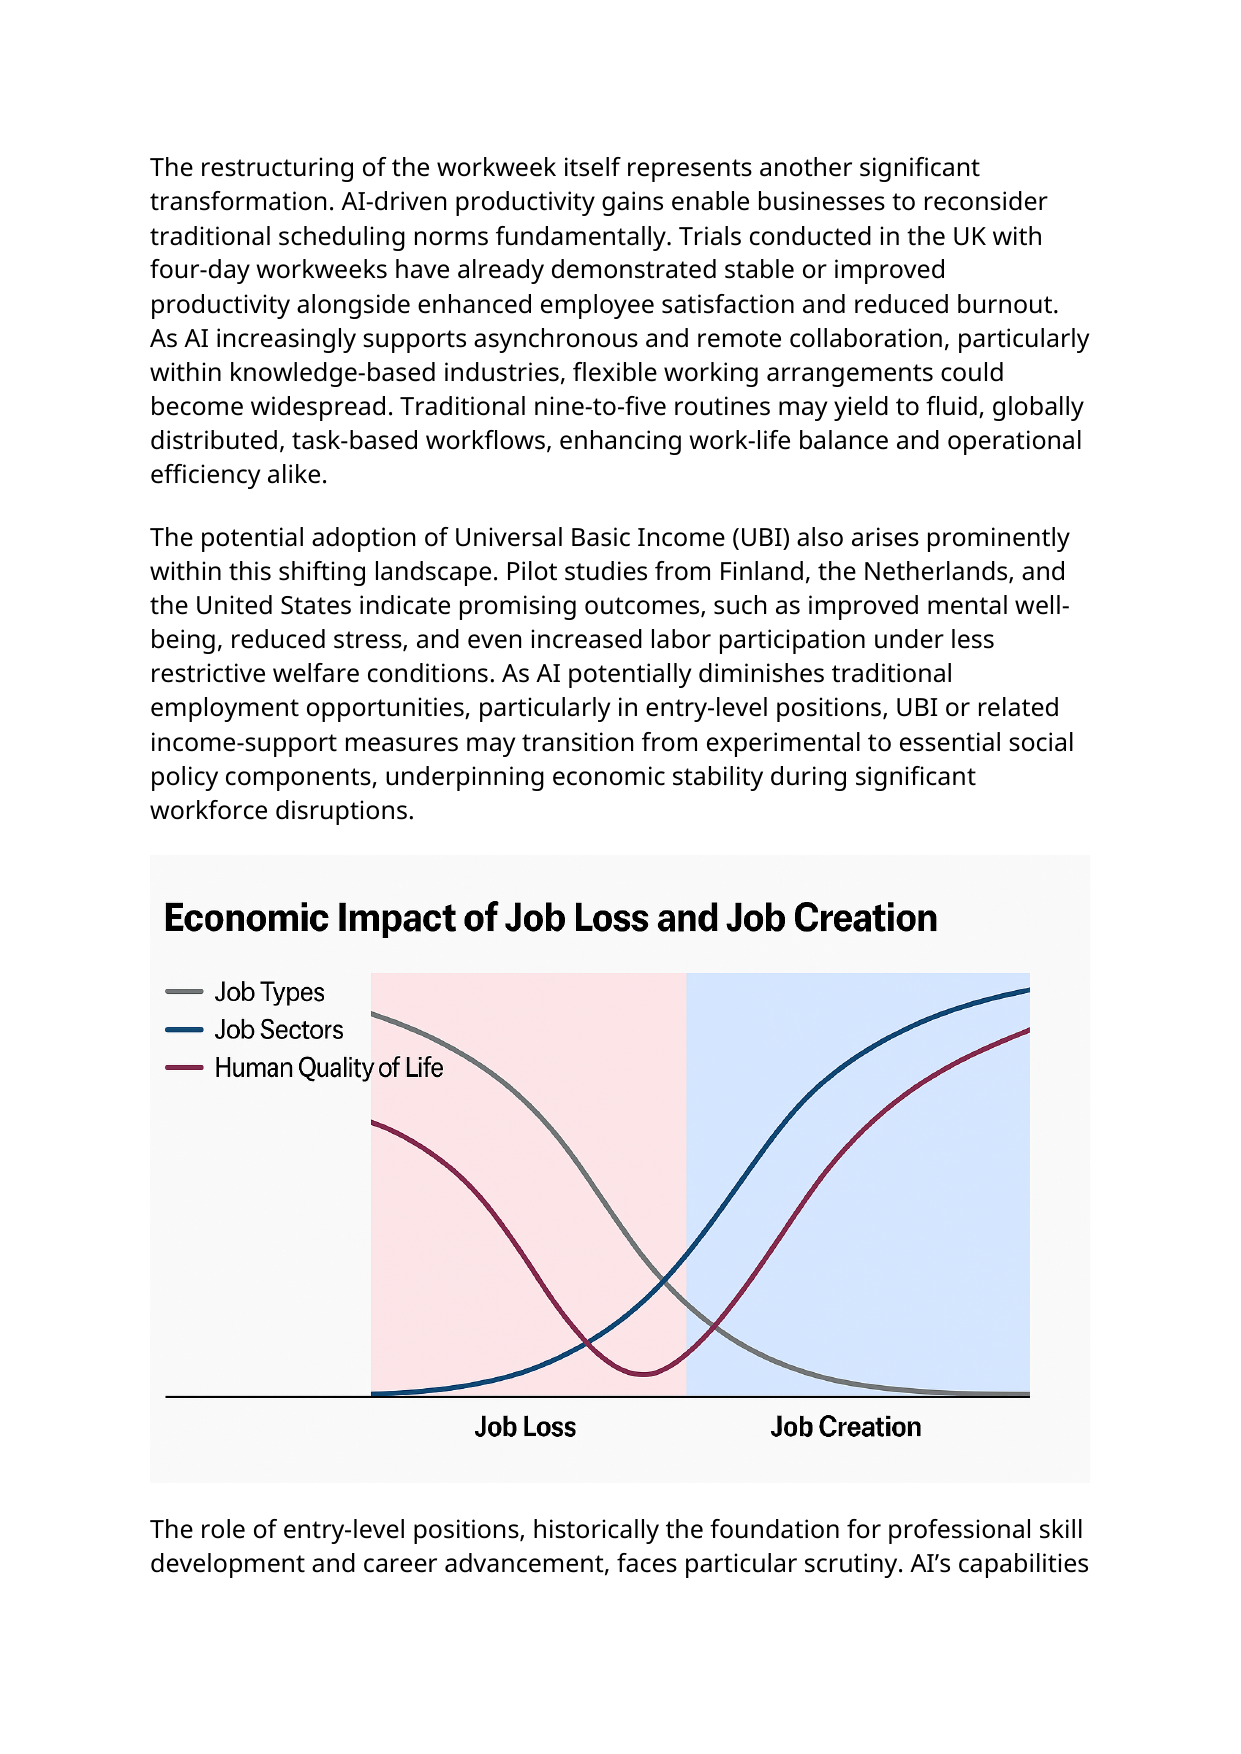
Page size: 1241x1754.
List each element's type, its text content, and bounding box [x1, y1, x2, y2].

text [150, 1512, 1090, 1580]
picture [150, 855, 1091, 1483]
text The potential adoption of Universal Basic Income (UBI) also arises prominently within this shifting landscape. Pilot studies from Finland, the Netherlands, and the United States indicate promising outcomes, such as improved mental well-being, reduced stress, and even increased labor participation under less restrictive welfare conditions. As AI potentially diminishes traditional employment opportunities, particularly in entry-level positions, UBI or related income-support measures may transition from experimental to essential social policy components, underpinning economic stability during significant workforce disruptions. [150, 520, 1090, 826]
text The restructuring of the workweek itself represents another significant transformation. AI-driven productivity gains enable businesses to reconsider traditional scheduling norms fundamentally. Trials conducted in the UK with four-day workweeks have already demonstrated stable or improved productivity alongside enhanced employee satisfaction and reduced burnout. As AI increasingly supports asynchronous and remote collaboration, particularly within knowledge-based industries, flexible working arrangements could become widespread. Traditional nine-to-five routines may yield to fluid, globally distributed, task-based workflows, enhancing work-life balance and operational efficiency alike. [150, 150, 1090, 491]
